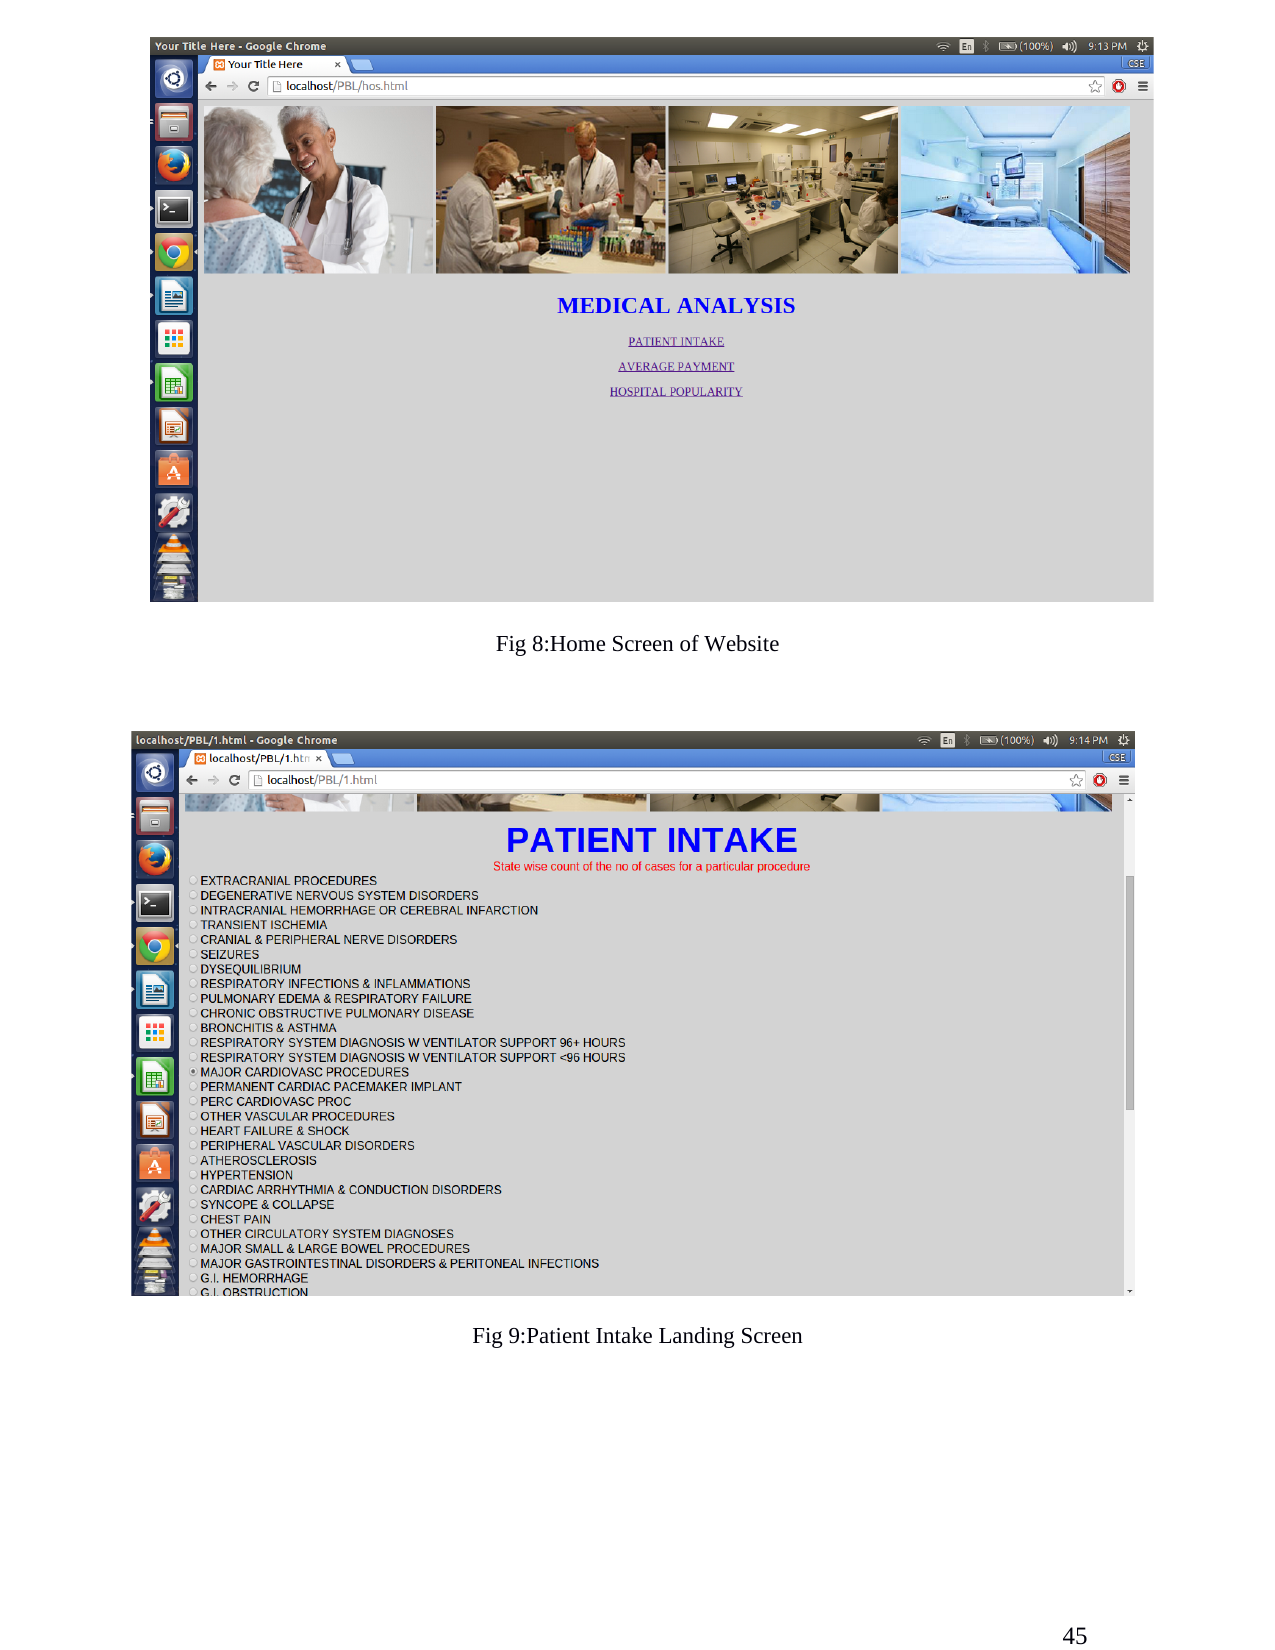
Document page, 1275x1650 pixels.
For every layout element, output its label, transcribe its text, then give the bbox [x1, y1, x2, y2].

text Fig 8:Home Screen of Website [187, 631, 1087, 657]
picture [150, 37, 1154, 602]
picture [131, 731, 1135, 1296]
text Fig 9:Patient Intake Landing Screen [187, 1322, 1087, 1349]
